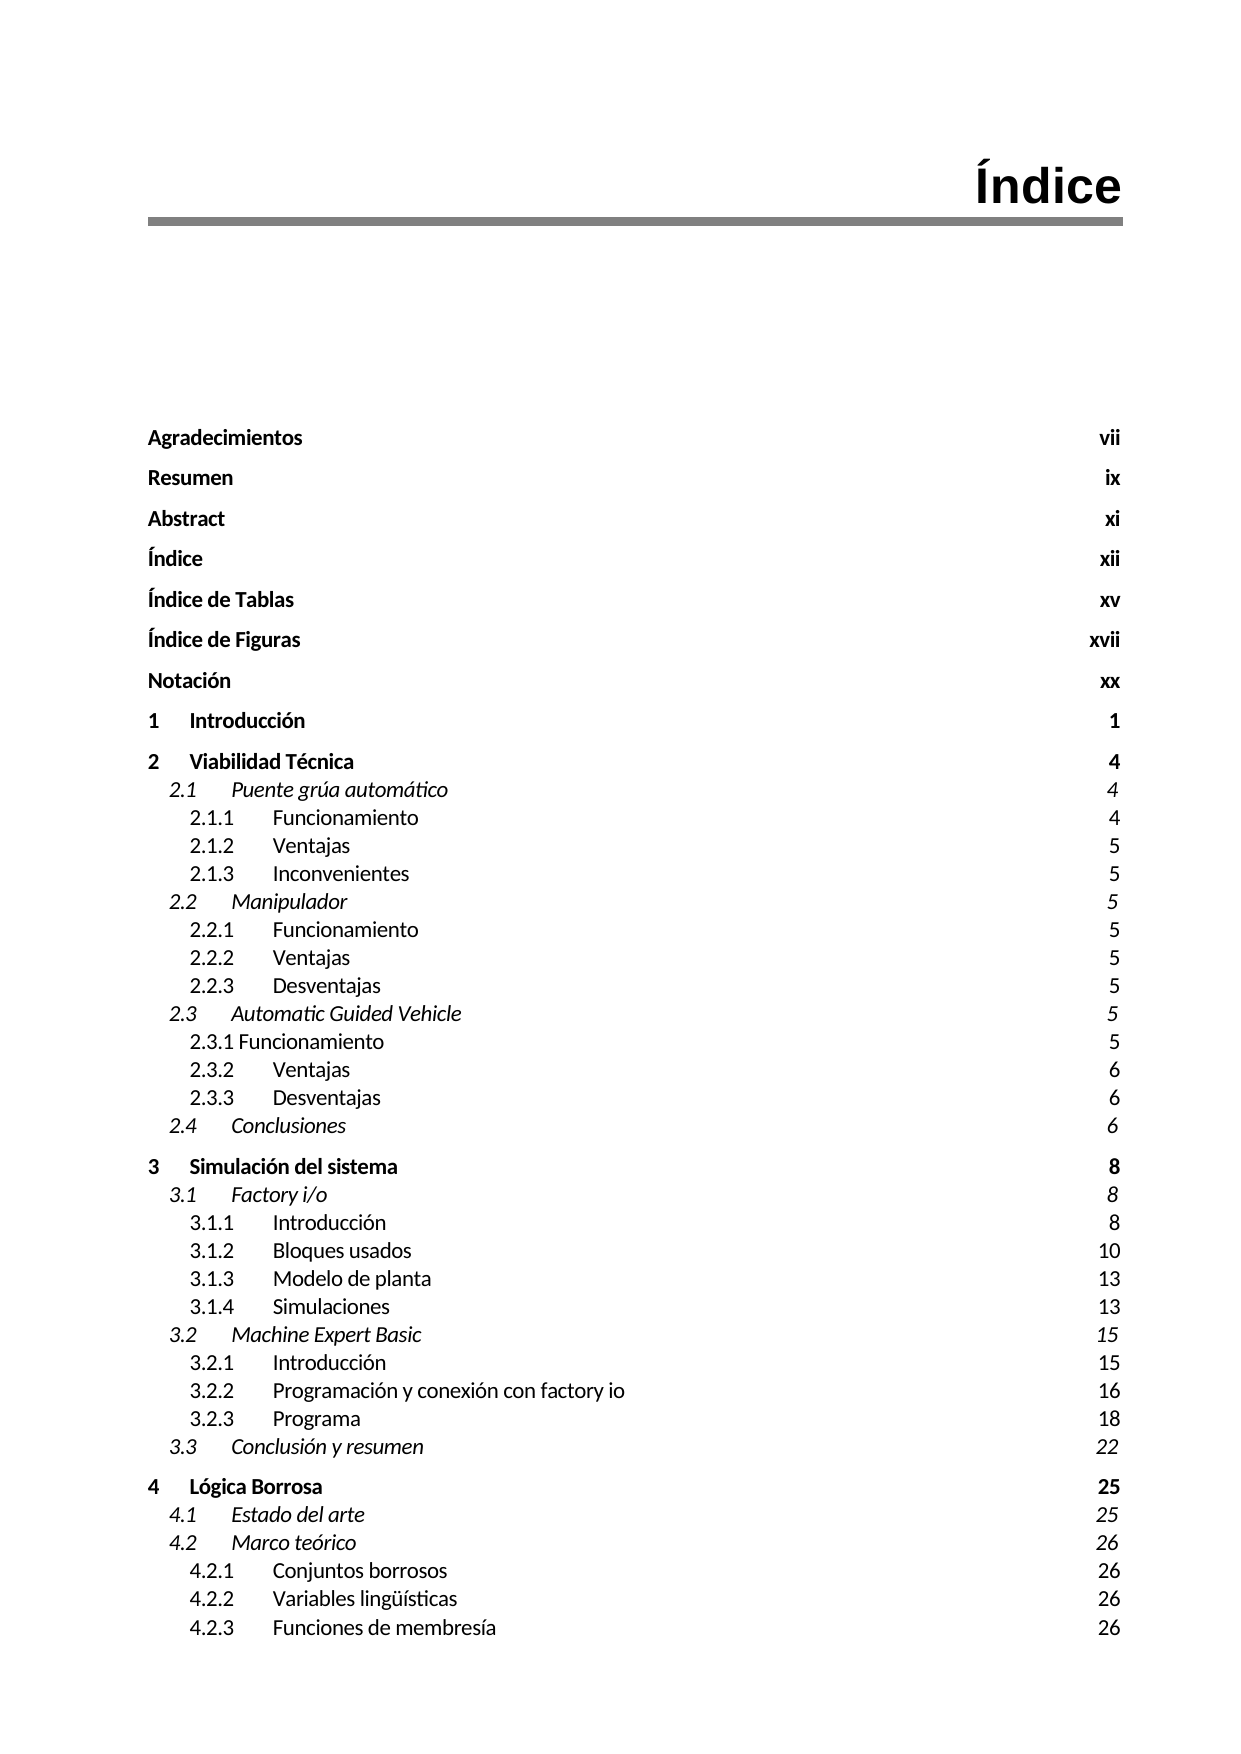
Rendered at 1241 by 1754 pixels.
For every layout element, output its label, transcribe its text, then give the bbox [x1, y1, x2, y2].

text 3.2 Machine Expert Basic 15 [168, 1320, 1122, 1348]
text Agradecimientos vii [148, 423, 1122, 451]
text Índice de Figuras xvii [148, 625, 1122, 653]
text 2.2.3 Desventajas 5 [189, 971, 1122, 999]
text 4.1 Estado del arte 25 [168, 1501, 1122, 1528]
text 2.1.1 Funcionamiento 4 [189, 803, 1122, 831]
text 4.2.2 Variables lingüísticas 26 [189, 1584, 1122, 1613]
text 3.1 Factory i/o 8 [168, 1180, 1122, 1208]
text 4.2.1 Conjuntos borrosos 26 [189, 1557, 1122, 1584]
text Resumen ix [148, 463, 1122, 491]
text Índice [148, 157, 1123, 217]
text 3.2.2 Programación y conexión con factory io 16 [189, 1376, 1122, 1404]
text 3.1.3 Modelo de planta 13 [189, 1264, 1122, 1292]
text 4 Lógica Borrosa 25 [148, 1472, 1122, 1501]
text 3.1.4 Simulaciones 13 [189, 1292, 1122, 1320]
text 2.3.3 Desventajas 6 [189, 1083, 1122, 1111]
text 3.2.1 Introducción 15 [189, 1348, 1122, 1376]
text 2 Viabilidad Técnica 4 [148, 747, 1122, 775]
text 1 Introducción 1 [148, 706, 1122, 734]
text 2.3 Automatic Guided Vehicle 5 [168, 999, 1122, 1027]
text 2.4 Conclusiones 6 [168, 1111, 1122, 1139]
text 2.2 Manipulador 5 [168, 887, 1122, 915]
text 2.3.2 Ventajas 6 [189, 1055, 1122, 1083]
text 2.1.2 Ventajas 5 [189, 831, 1122, 859]
text 2.3.1 Funcionamiento 5 [189, 1027, 1122, 1055]
text 3.1.1 Introducción 8 [189, 1208, 1122, 1236]
text 3.3 Conclusión y resumen 22 [168, 1432, 1122, 1460]
text 2.1 Puente grúa automático 4 [168, 775, 1122, 803]
text Abstract xi [148, 504, 1122, 532]
text 2.2.1 Funcionamiento 5 [189, 915, 1122, 943]
text 3 Simulación del sistema 8 [148, 1152, 1122, 1180]
text Índice xii [148, 544, 1122, 572]
text 4.2.3 Funciones de membresía 26 [189, 1613, 1122, 1641]
text Notación xx [148, 666, 1122, 694]
text 2.2.2 Ventajas 5 [189, 943, 1122, 971]
text 2.1.3 Inconvenientes 5 [189, 859, 1122, 887]
text 3.2.3 Programa 18 [189, 1404, 1122, 1432]
text 3.1.2 Bloques usados 10 [189, 1236, 1122, 1264]
text Índice de Tablas xv [148, 585, 1122, 613]
text 4.2 Marco teórico 26 [168, 1528, 1122, 1557]
